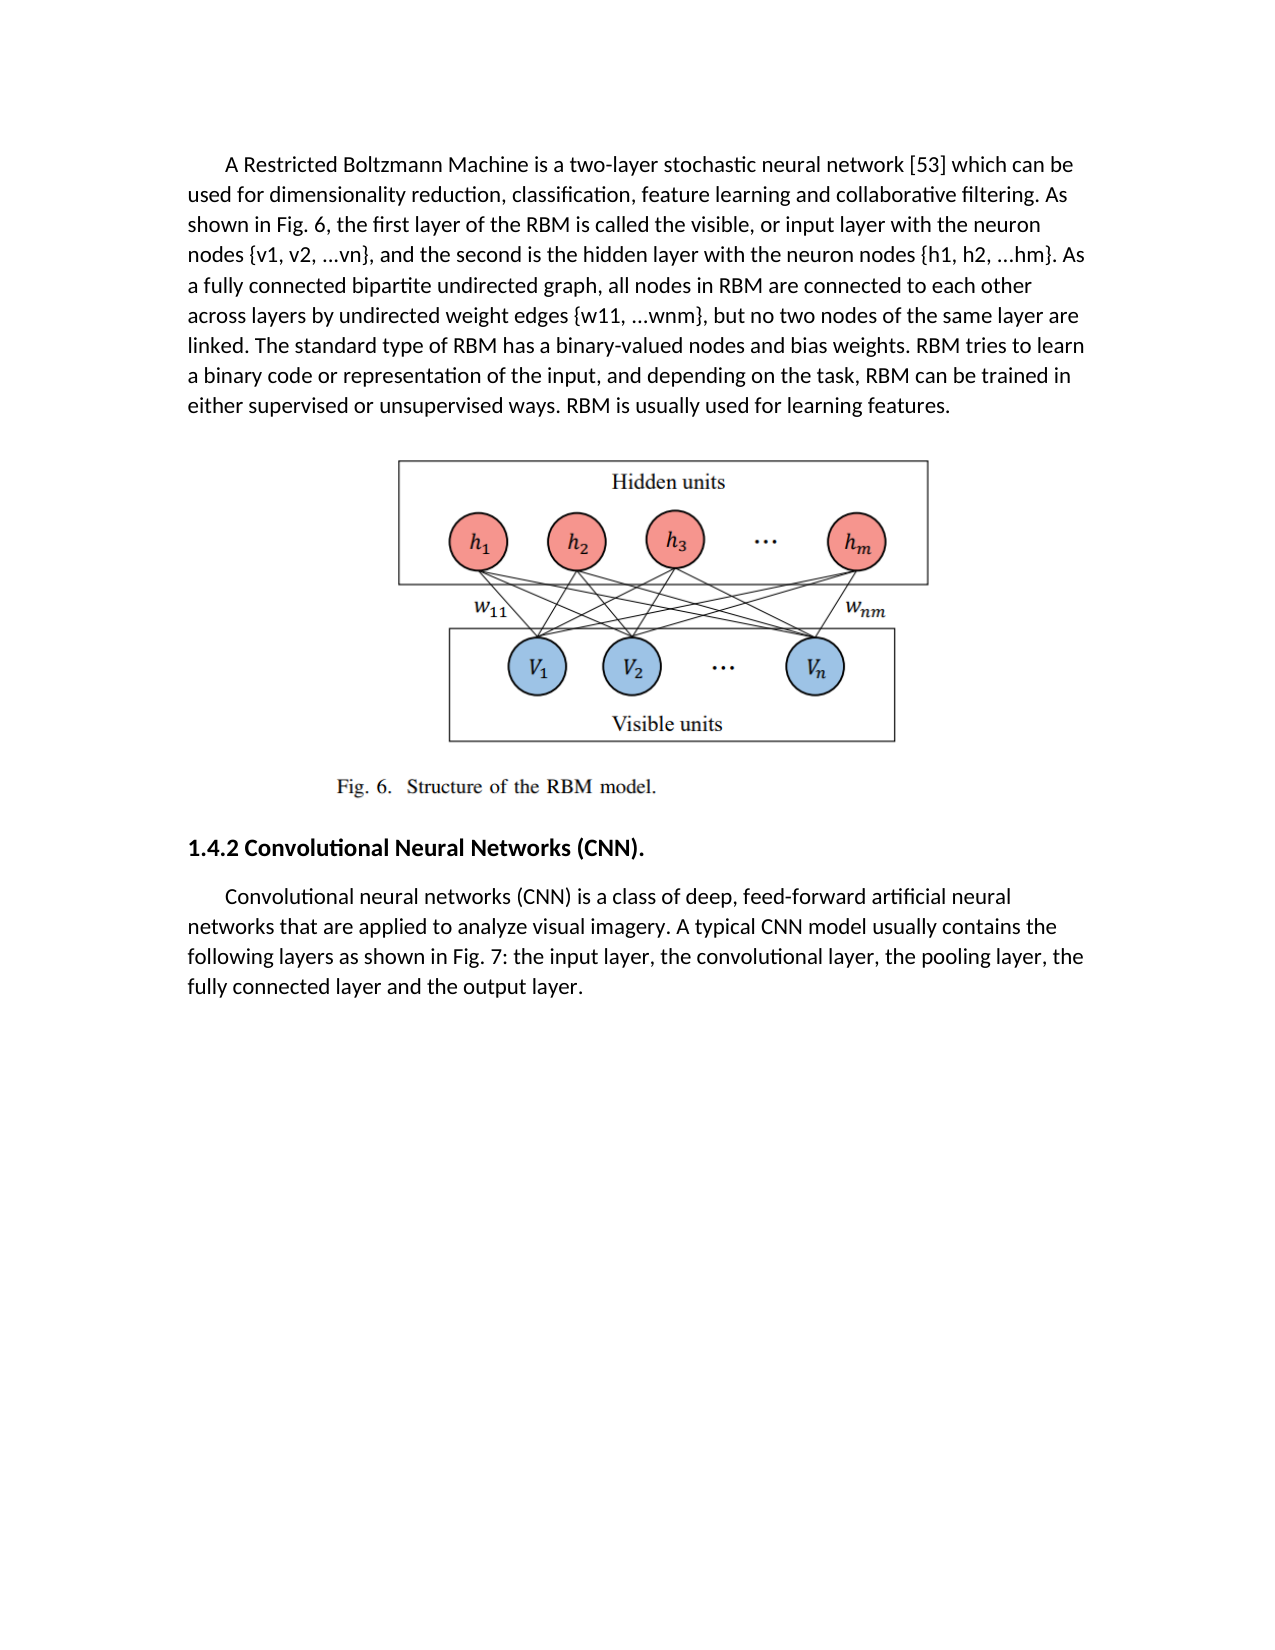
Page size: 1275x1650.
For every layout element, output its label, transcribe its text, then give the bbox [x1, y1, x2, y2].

text A Restricted Boltzmann Machine is a two-layer stochastic neural network [53] which can be used for dimensionality reduction, classification, feature learning and collaborative filtering. As shown in Fig. 6, the first layer of the RBM is called the visible, or input layer with the neuron nodes {v1, v2, ...vn}, and the second is the hidden layer with the neuron nodes {h1, h2, ...hm}. As a fully connected bipartite undirected graph, all nodes in RBM are connected to each other across layers by undirected weight edges {w11, ...wnm}, but no two nodes of the same layer are linked. The standard type of RBM has a binary-valued nodes and bias weights. RBM tries to learn a binary code or representation of the input, and depending on the task, RBM can be trained in either supervised or unsupervised ways. RBM is usually used for learning features. [187, 150, 1087, 420]
text 1.4.2 Convolutional Neural Networks (CNN). [187, 832, 1087, 863]
text Convolutional neural networks (CNN) is a class of deep, feed-forward artificial neural networks that are applied to analyze visual imagery. A typical CNN model usually contains the following layers as shown in Fig. 7: the input layer, the convolutional layer, the pooling layer, the fully connected layer and the output layer. [187, 882, 1087, 1000]
picture [321, 438, 954, 814]
